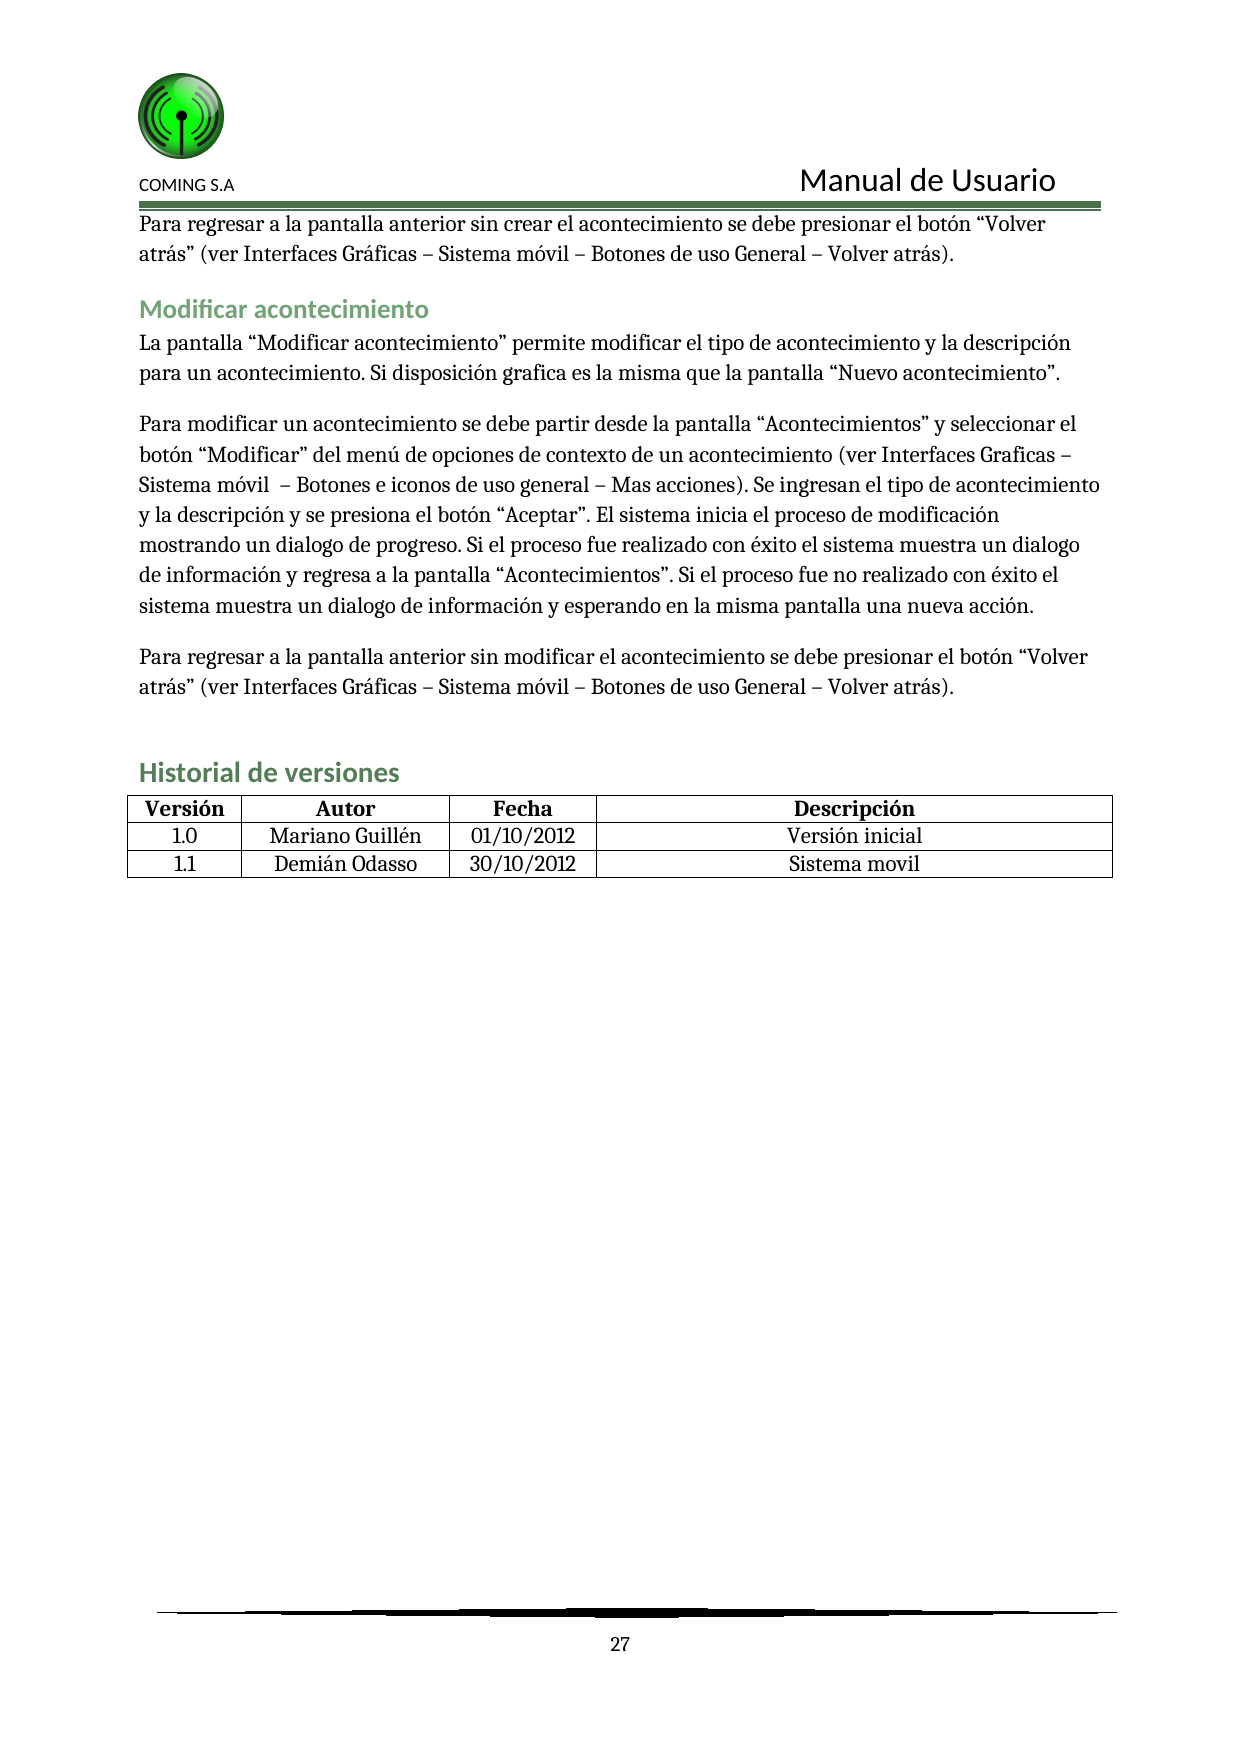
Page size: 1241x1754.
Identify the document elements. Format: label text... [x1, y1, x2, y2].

table_cell Versión inicial [597, 823, 1112, 850]
table_header Descripción [597, 796, 1112, 822]
table_header Fecha [450, 796, 596, 822]
table_cell Mariano Guillén [242, 823, 449, 850]
table_cell 1.1 [128, 851, 241, 877]
picture [138, 73, 224, 159]
table_cell 30/10/2012 [450, 851, 596, 877]
text Para regresar a la pantalla anterior sin modificar el acontecimiento se debe presionar el botón “Volver atrás” (ver Interfaces Gráficas – Sistema móvil – Botones de uso General – Volver atrás). [139, 643, 1101, 700]
subtitle Modificar acontecimiento [139, 292, 1101, 325]
table_cell Demián Odasso [242, 851, 449, 877]
text Para modificar un acontecimiento se debe partir desde la pantalla “Acontecimientos” y seleccionar el botón “Modificar” del menú de opciones de contexto de un acontecimiento (ver Interfaces Graficas – Sistema móvil – Botones e iconos de uso general – Mas acciones). Se ingresan el tipo de acontecimiento y la descripción y se presiona el botón “Aceptar”. El sistema inicia el proceso de modificación mostrando un dialogo de progreso. Si el proceso fue realizado con éxito el sistema muestra un dialogo de información y regresa a la pantalla “Acontecimientos”. Si el proceso fue no realizado con éxito el sistema muestra un dialogo de información y esperando en la misma pantalla una nueva acción. [139, 411, 1101, 619]
text La pantalla “Modificar acontecimiento” permite modificar el tipo de acontecimiento y la descripción para un acontecimiento. Si disposición grafica es la misma que la pantalla “Nuevo acontecimiento”. [139, 330, 1101, 387]
subtitle Historial de versiones [139, 754, 1101, 789]
table_cell Sistema movil [597, 851, 1112, 877]
table_header Versión [128, 796, 241, 822]
text Para regresar a la pantalla anterior sin crear el acontecimiento se debe presionar el botón “Volver atrás” (ver Interfaces Gráficas – Sistema móvil – Botones de uso General – Volver atrás). [139, 211, 1101, 267]
table_cell 1.0 [128, 823, 241, 850]
table_header Autor [242, 796, 449, 822]
table_cell 01/10/2012 [450, 823, 596, 850]
